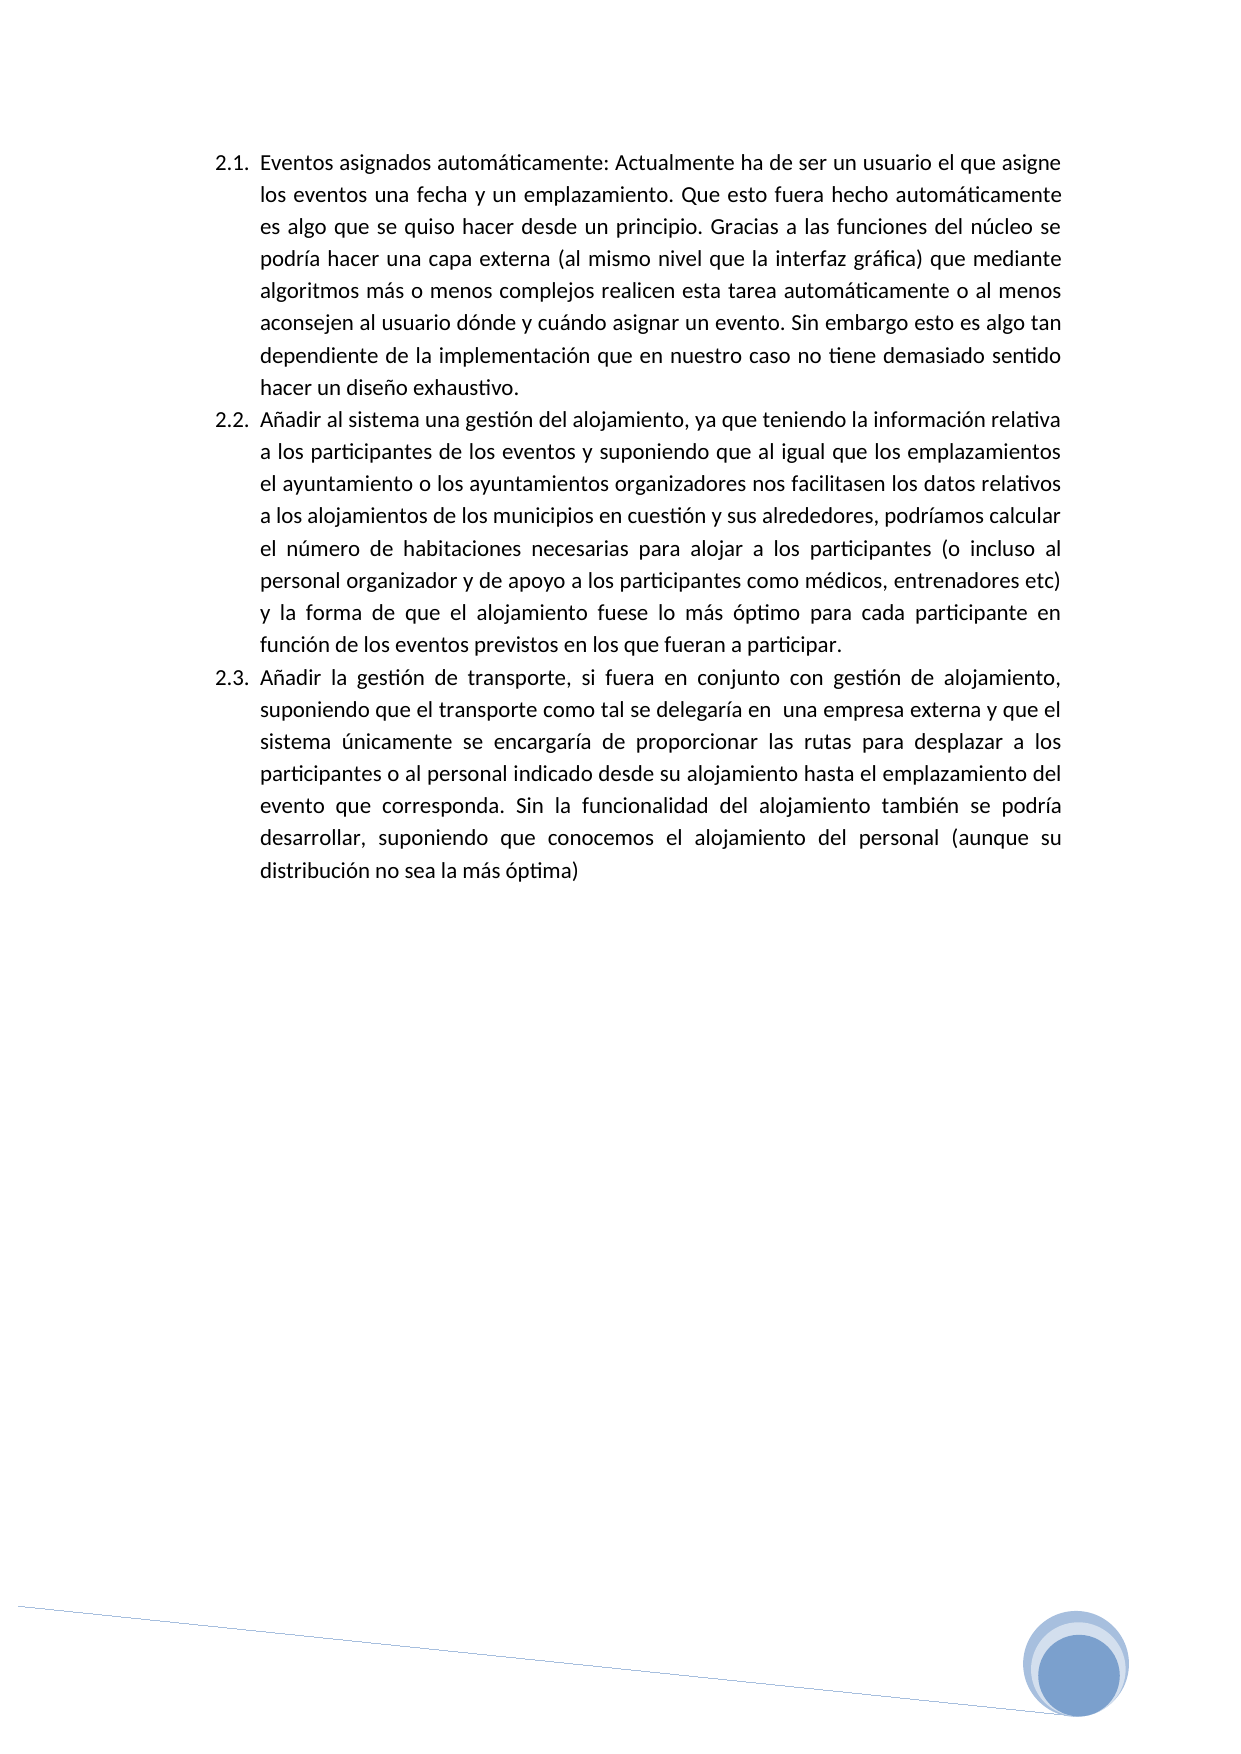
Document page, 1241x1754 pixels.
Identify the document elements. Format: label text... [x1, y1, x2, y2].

list Añadir al sistema una gestión del alojamiento, ya que teniendo la información relativa a los participantes de los eventos y suponiendo que al igual que los emplazamientos el ayuntamiento o los ayuntamientos organizadores nos facilitasen los datos relativos a los alojamientos de los municipios en cuestión y sus alrededores, podríamos calcular el número de habitaciones necesarias para alojar a los participantes (o incluso al personal organizador y de apoyo a los participantes como médicos, entrenadores etc) y la forma de que el alojamiento fuese lo más óptimo para cada participante en función de los eventos previstos en los que fueran a participar. [215, 405, 1063, 658]
list Eventos asignados automáticamente: Actualmente ha de ser un usuario el que asigne los eventos una fecha y un emplazamiento. Que esto fuera hecho automáticamente es algo que se quiso hacer desde un principio. Gracias a las funciones del núcleo se podría hacer una capa externa (al mismo nivel que la interfaz gráfica) que mediante algoritmos más o menos complejos realicen esta tarea automáticamente o al menos aconsejen al usuario dónde y cuándo asignar un evento. Sin embargo esto es algo tan dependiente de la implementación que en nuestro caso no tiene demasiado sentido hacer un diseño exhaustivo. [215, 148, 1063, 401]
list Añadir la gestión de transporte, si fuera en conjunto con gestión de alojamiento, suponiendo que el transporte como tal se delegaría en una empresa externa y que el sistema únicamente se encargaría de proporcionar las rutas para desplazar a los participantes o al personal indicado desde su alojamiento hasta el emplazamiento del evento que corresponda. Sin la funcionalidad del alojamiento también se podría desarrollar, suponiendo que conocemos el alojamiento del personal (aunque su distribución no sea la más óptima) [215, 663, 1063, 884]
